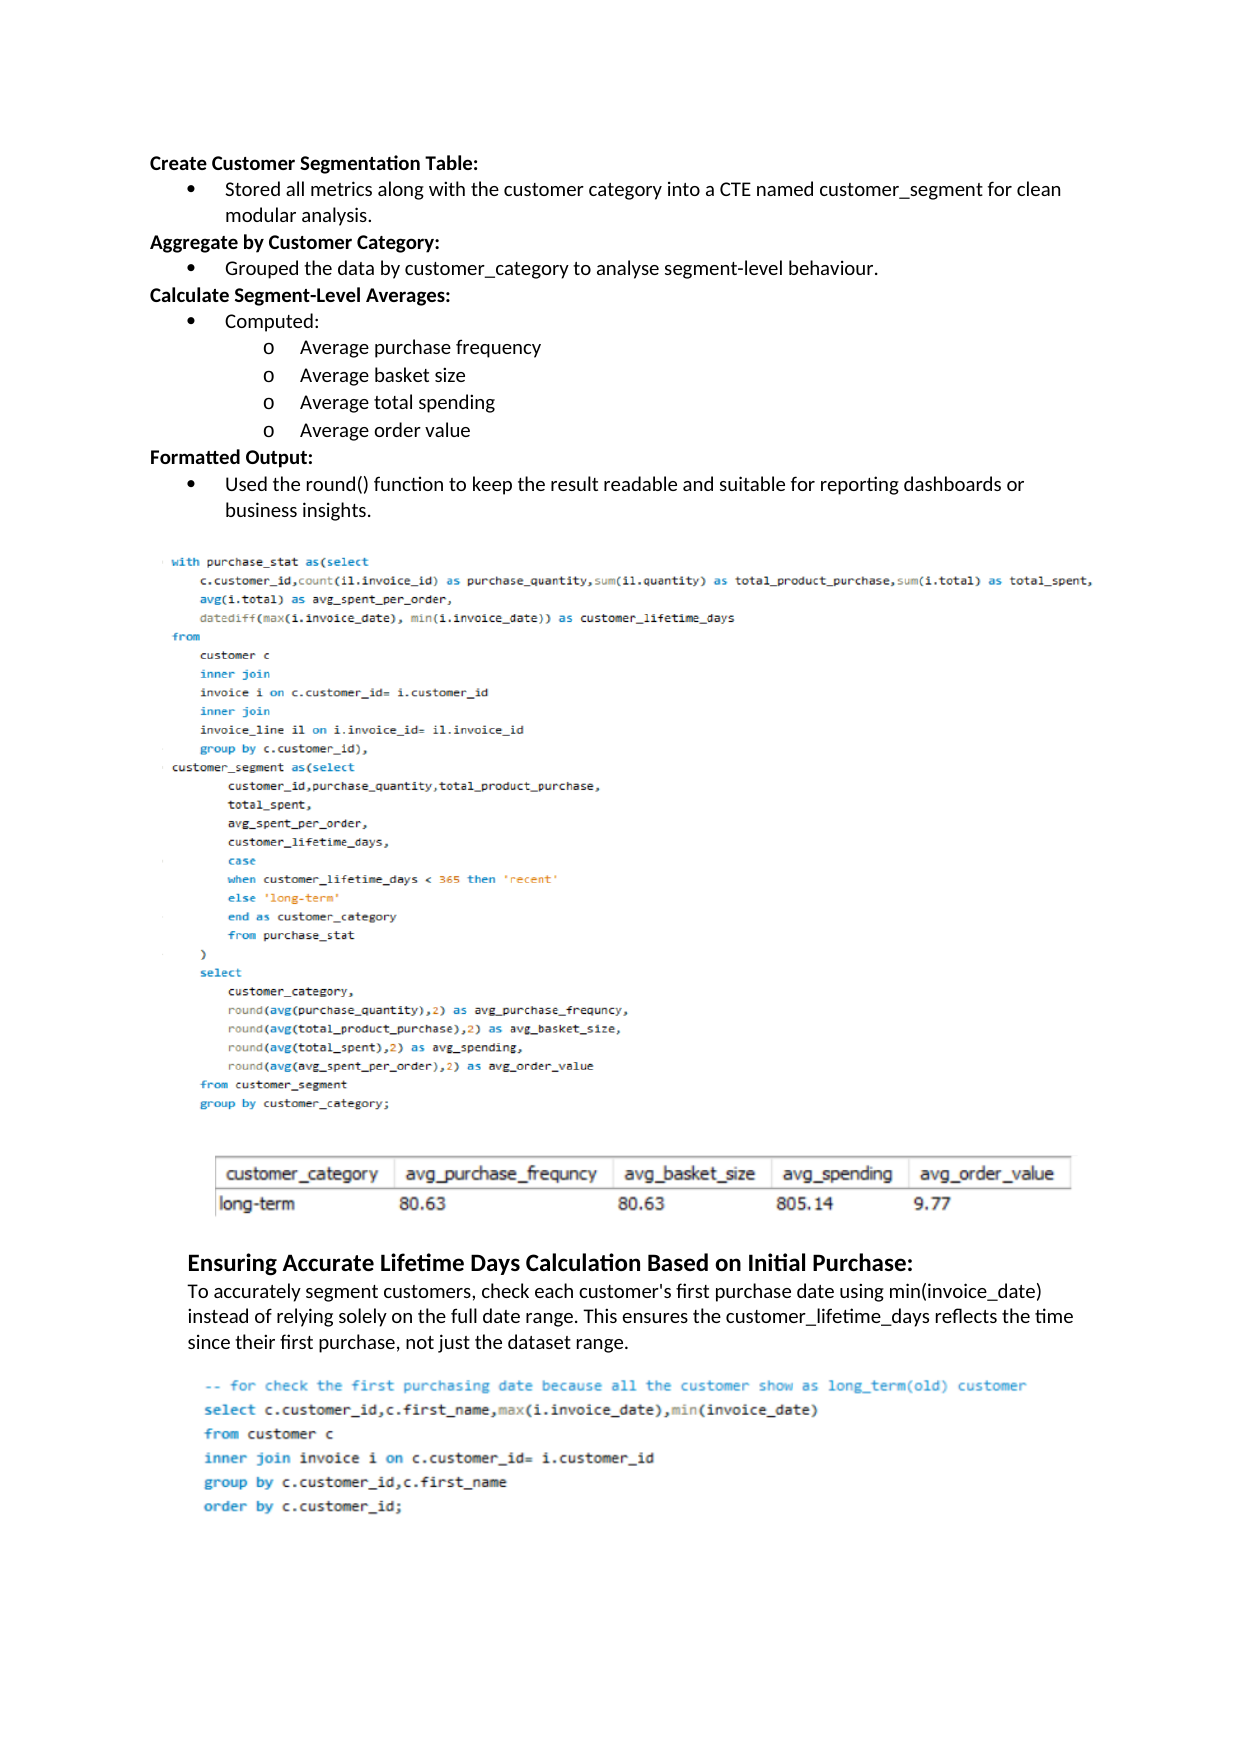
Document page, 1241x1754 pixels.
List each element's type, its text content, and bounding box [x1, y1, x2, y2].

text Ensuring Accurate Lifetime Days Calculation Based on Initial Purchase: [187, 1247, 1090, 1278]
list Average order value [262, 417, 1090, 443]
list Average purchase frequency [262, 334, 1090, 361]
text Calculate Segment-Level Averages: [150, 282, 1090, 307]
list Average total spending [262, 389, 1090, 416]
picture [215, 1155, 1078, 1231]
picture [162, 550, 1103, 1121]
text Aggregate by Customer Category: [150, 229, 1090, 254]
picture [187, 1354, 1093, 1558]
text To accurately segment customers, check each customer's first purchase date using min(invoice_date) instead of relying solely on the full date range. This ensures the customer_lifetime_days reflects the time since their first purchase, not just the dataset range. [187, 1278, 1090, 1354]
text Formatted Output: [150, 444, 1090, 470]
list Stored all metrics along with the customer category into a CTE named customer_segment for clean modular analysis. [187, 176, 1090, 228]
list Used the round() function to keep the result readable and suitable for reporting dashboards or business insights. [187, 471, 1090, 523]
list Average basket size [262, 362, 1090, 388]
list Grouped the data by customer_category to analyse segment-level behaviour. [187, 255, 1090, 281]
text Create Customer Segmentation Table: [150, 150, 1090, 175]
list Computed: [187, 308, 1090, 333]
